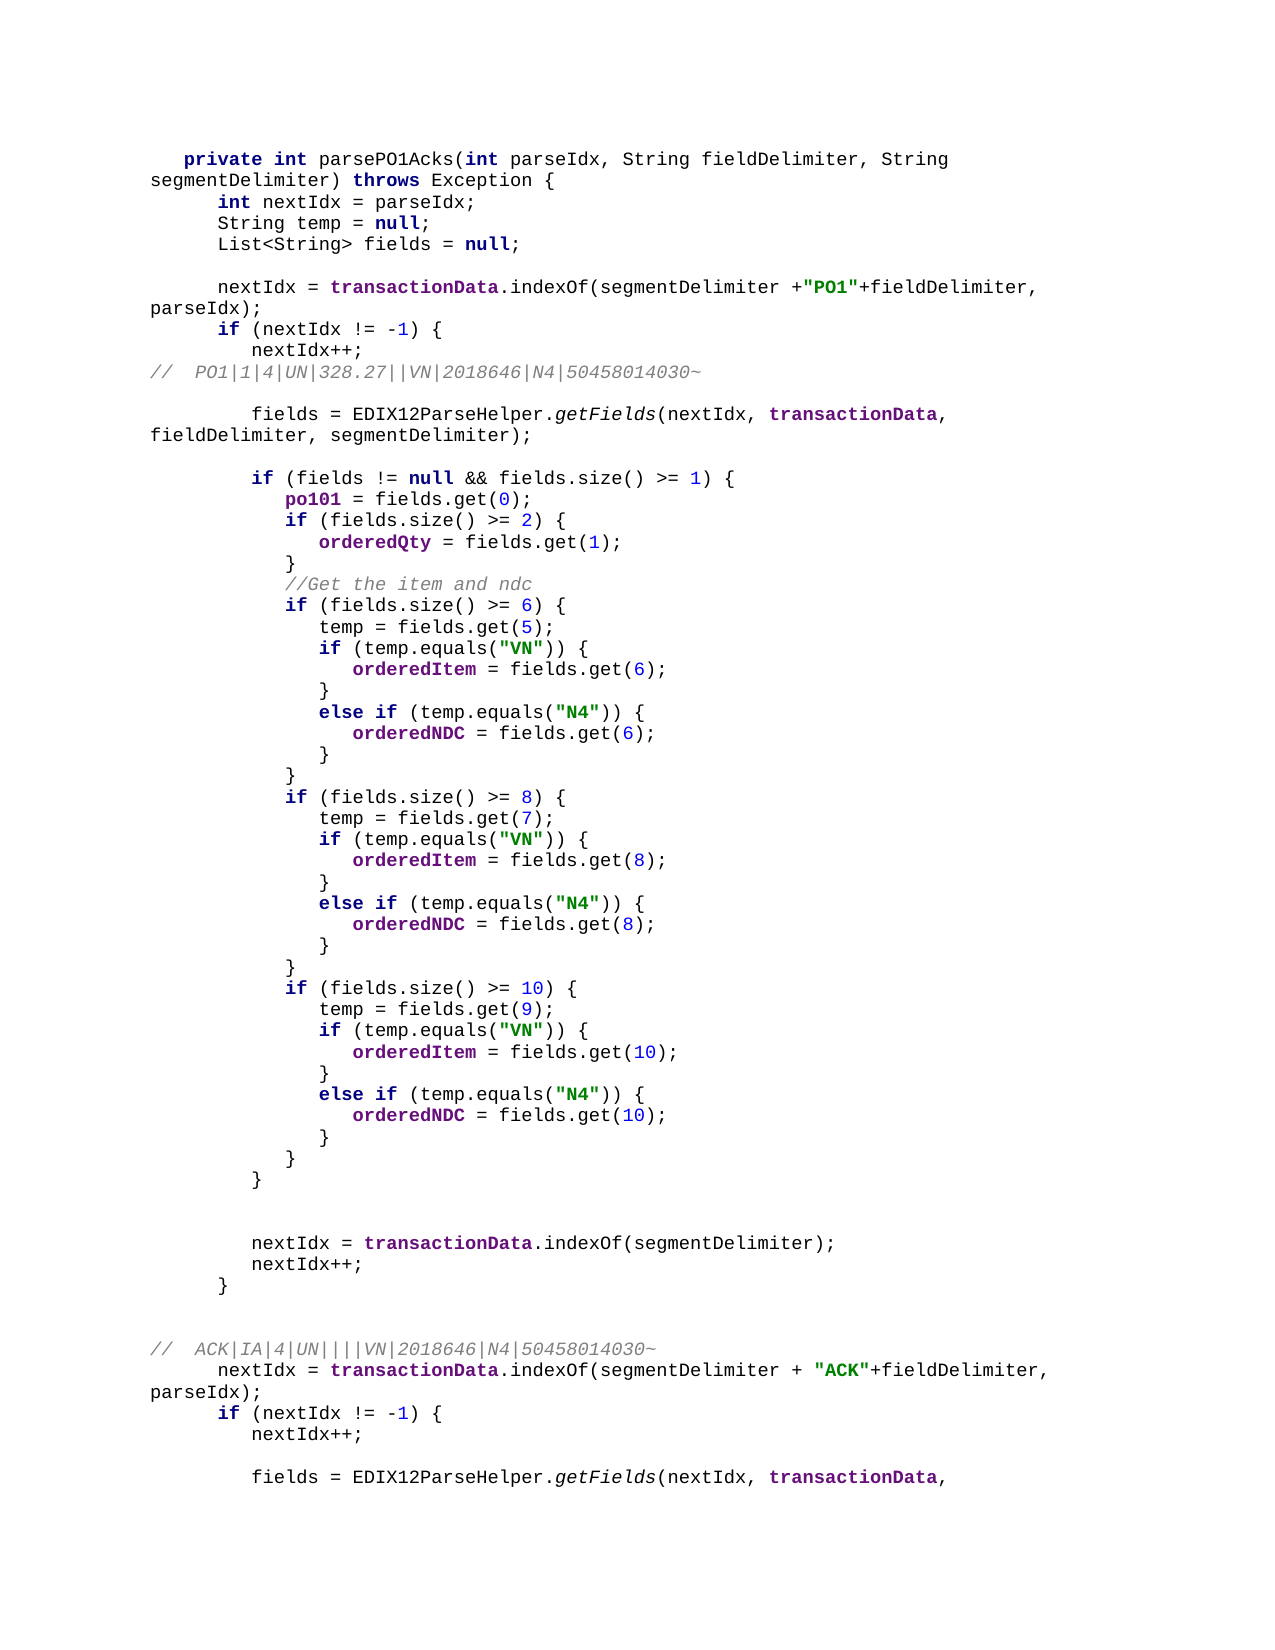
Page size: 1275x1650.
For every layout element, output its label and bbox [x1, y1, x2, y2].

text [150, 150, 1125, 1489]
